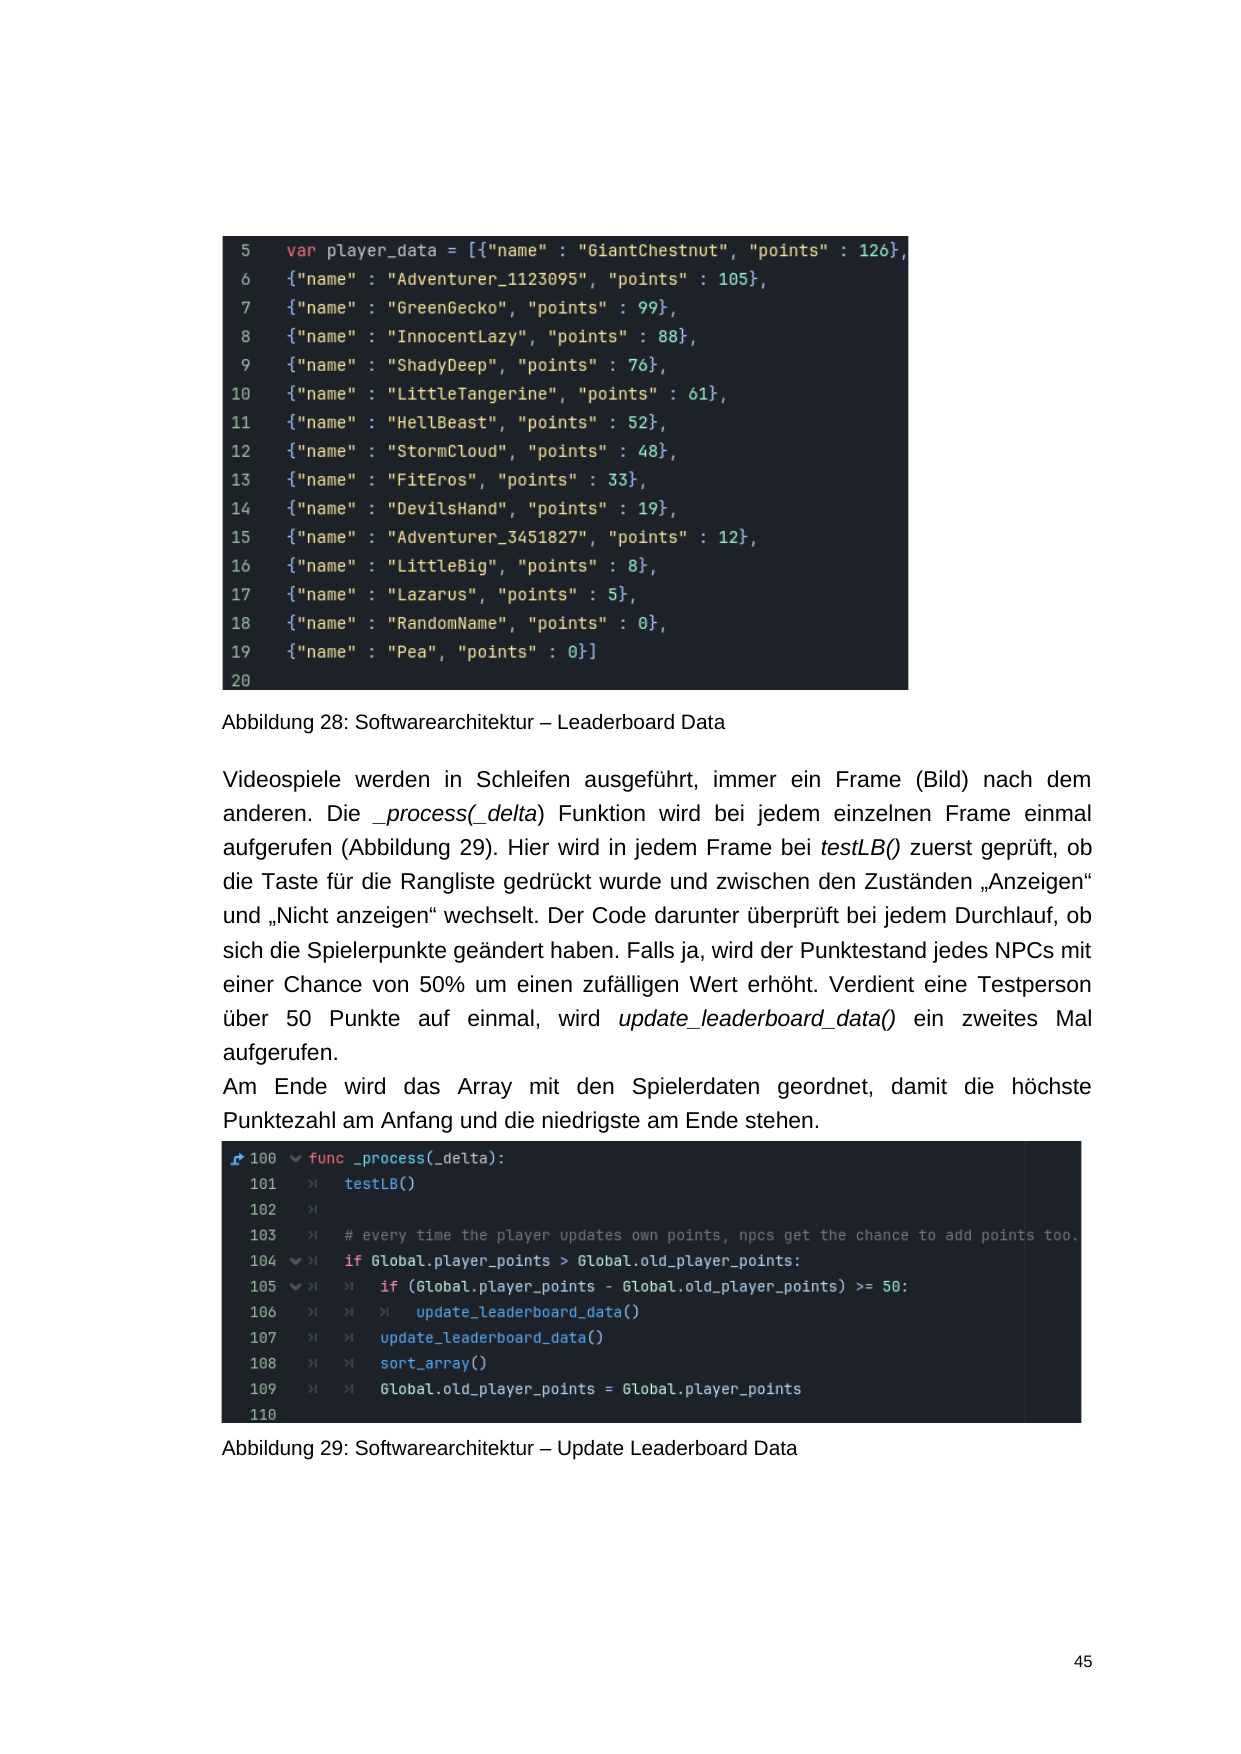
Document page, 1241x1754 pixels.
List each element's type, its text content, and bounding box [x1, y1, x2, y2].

picture [221, 1141, 1082, 1423]
text Abbildung 29: Softwarearchitektur – Update Leaderboard Data [148, 1435, 1092, 1459]
picture [222, 236, 909, 690]
list Videospiele werden in Schleifen ausgeführt, immer ein Frame (Bild) nach dem anderen. Die _process(_delta) Funktion wird bei jedem einzelnen Frame einmal aufgerufen (Abbildung 29). Hier wird in jedem Frame bei testLB() zuerst geprüft, ob die Taste für die Rangliste gedrückt wurde und zwischen den Zuständen „Anzeigen“ und „Nicht anzeigen“ wechselt. Der Code darunter überprüft bei jedem Durchlauf, ob sich die Spielerpunkte geändert haben. Falls ja, wird der Punktestand jedes NPCs mit einer Chance von 50% um einen zufälligen Wert erhöht. Verdient eine Testperson über 50 Punkte auf einmal, wird update_leaderboard_data() ein zweites Mal aufgerufen. [223, 766, 1092, 1066]
text Abbildung 28: Softwarearchitektur – Leaderboard Data [148, 710, 1092, 734]
list Am Ende wird das Array mit den Spielerdaten geordnet, damit die höchste Punktezahl am Anfang und die niedrigste am Ende stehen. [223, 1073, 1092, 1134]
